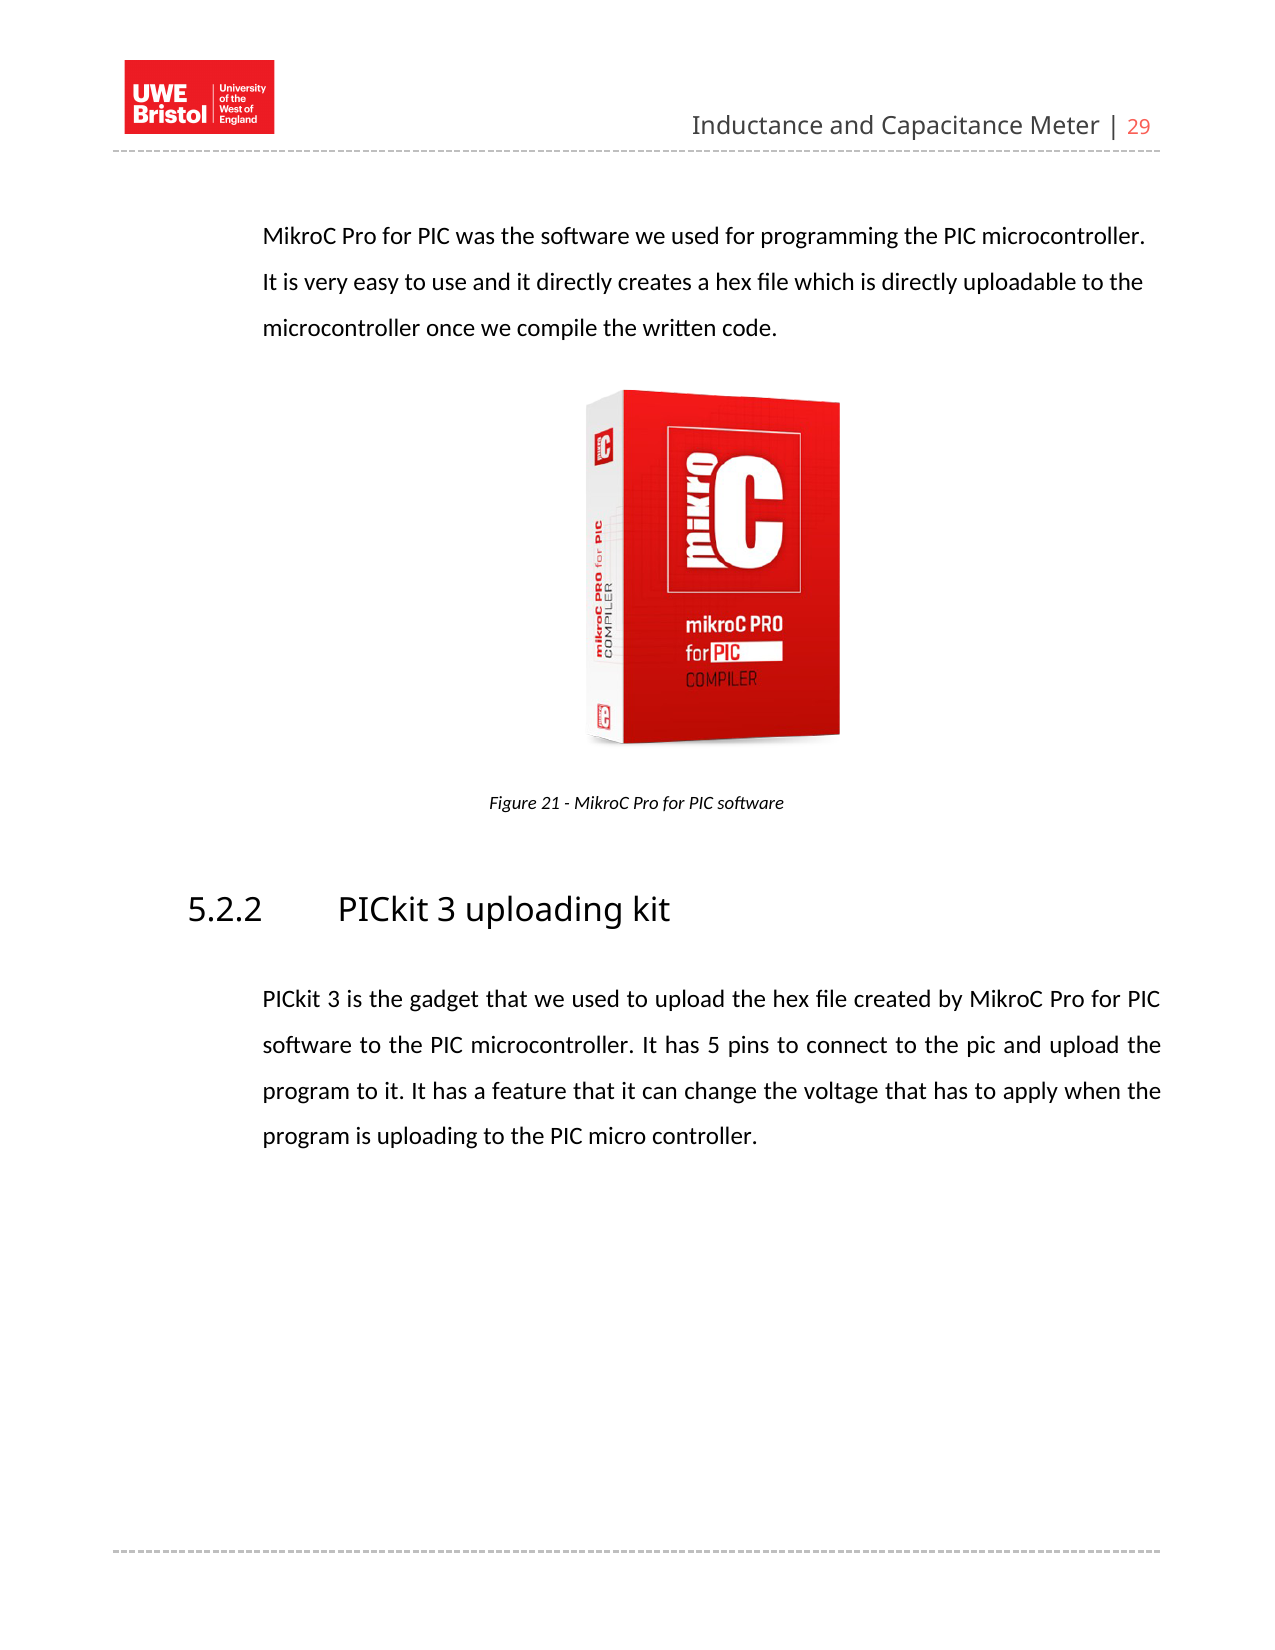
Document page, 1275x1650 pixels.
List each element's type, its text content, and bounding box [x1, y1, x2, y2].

list PICkit 3 is the gadget that we used to upload the hex file created by MikroC Pro for PIC software to the PIC microcontroller. It has 5 pins to connect to the pic and upload the program to it. It has a feature that it can change the voltage that has to apply when the program is uploading to the PIC micro controller. [262, 983, 1162, 1151]
text MikroC Pro for PIC was the software we used for programming the PIC microcontroller. It is very easy to use and it directly creates a hex file which is directly uploadable to the microcontroller once we compile the written code. [262, 220, 1162, 342]
text Figure 21 - MikroC Pro for PIC software [112, 791, 1162, 814]
subtitle PICkit 3 uploading kit [187, 886, 1162, 932]
picture [447, 374, 978, 759]
picture [124, 60, 275, 134]
